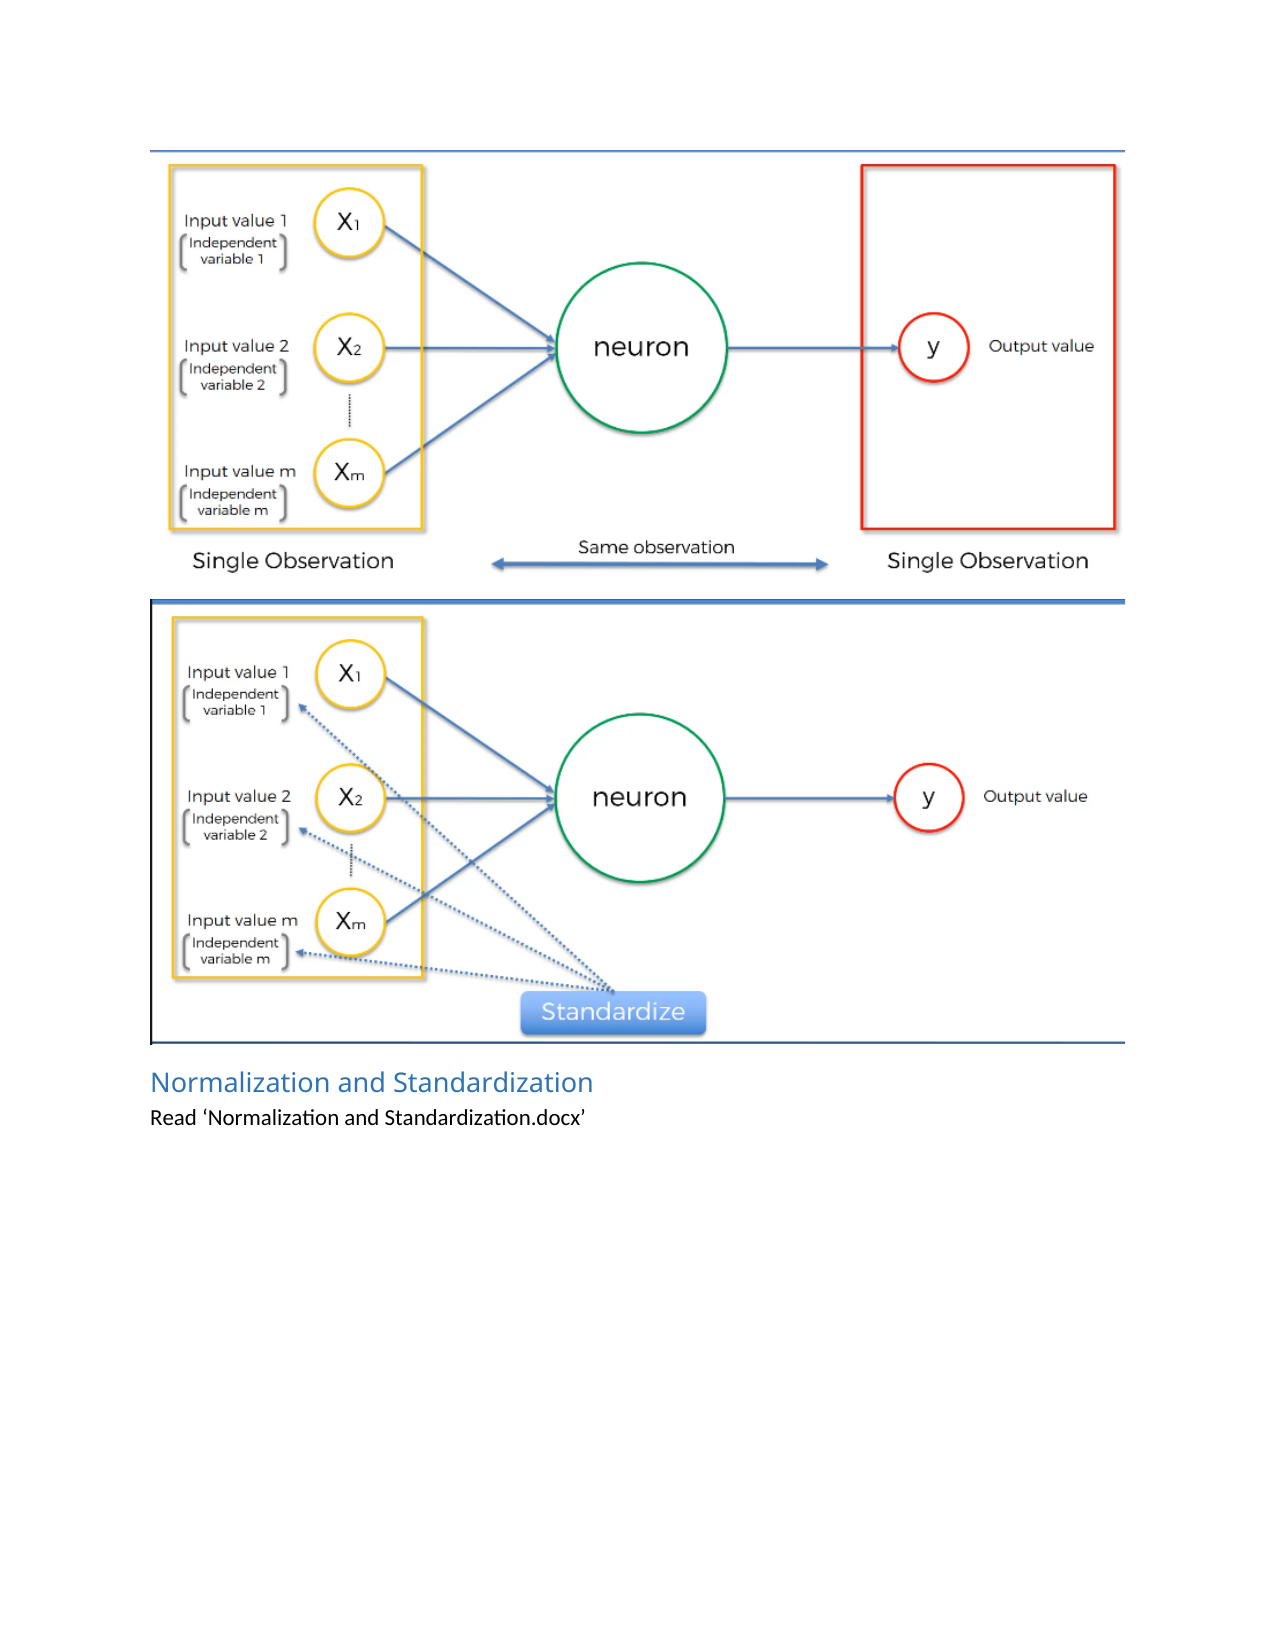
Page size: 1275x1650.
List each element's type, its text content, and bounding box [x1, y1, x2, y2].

picture [150, 150, 1125, 581]
picture [150, 599, 1125, 1045]
subtitle Normalization and Standardization [150, 1063, 1125, 1100]
text Read ‘Normalization and Standardization.docx’ [150, 1103, 1125, 1131]
